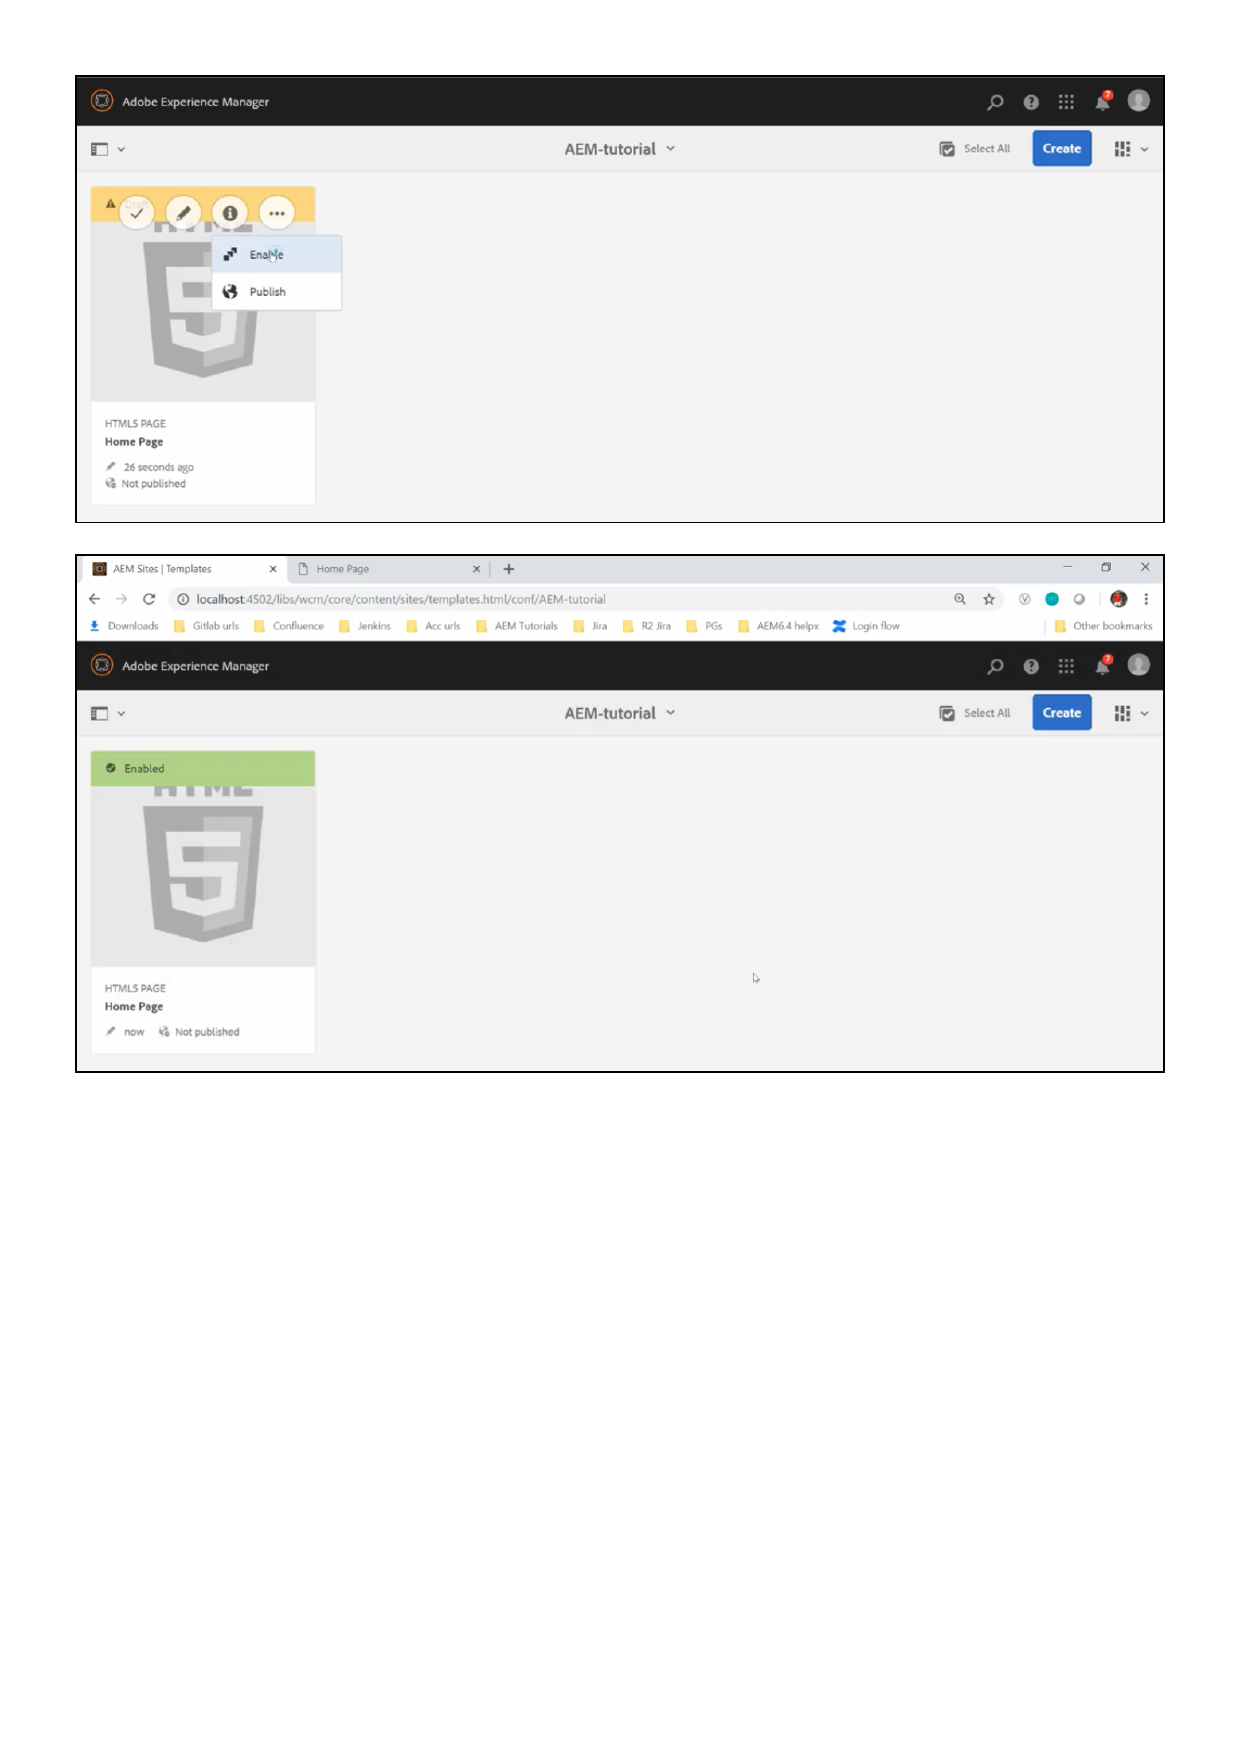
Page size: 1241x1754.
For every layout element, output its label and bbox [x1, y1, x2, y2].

picture [77, 556, 1163, 1071]
picture [77, 77, 1163, 522]
